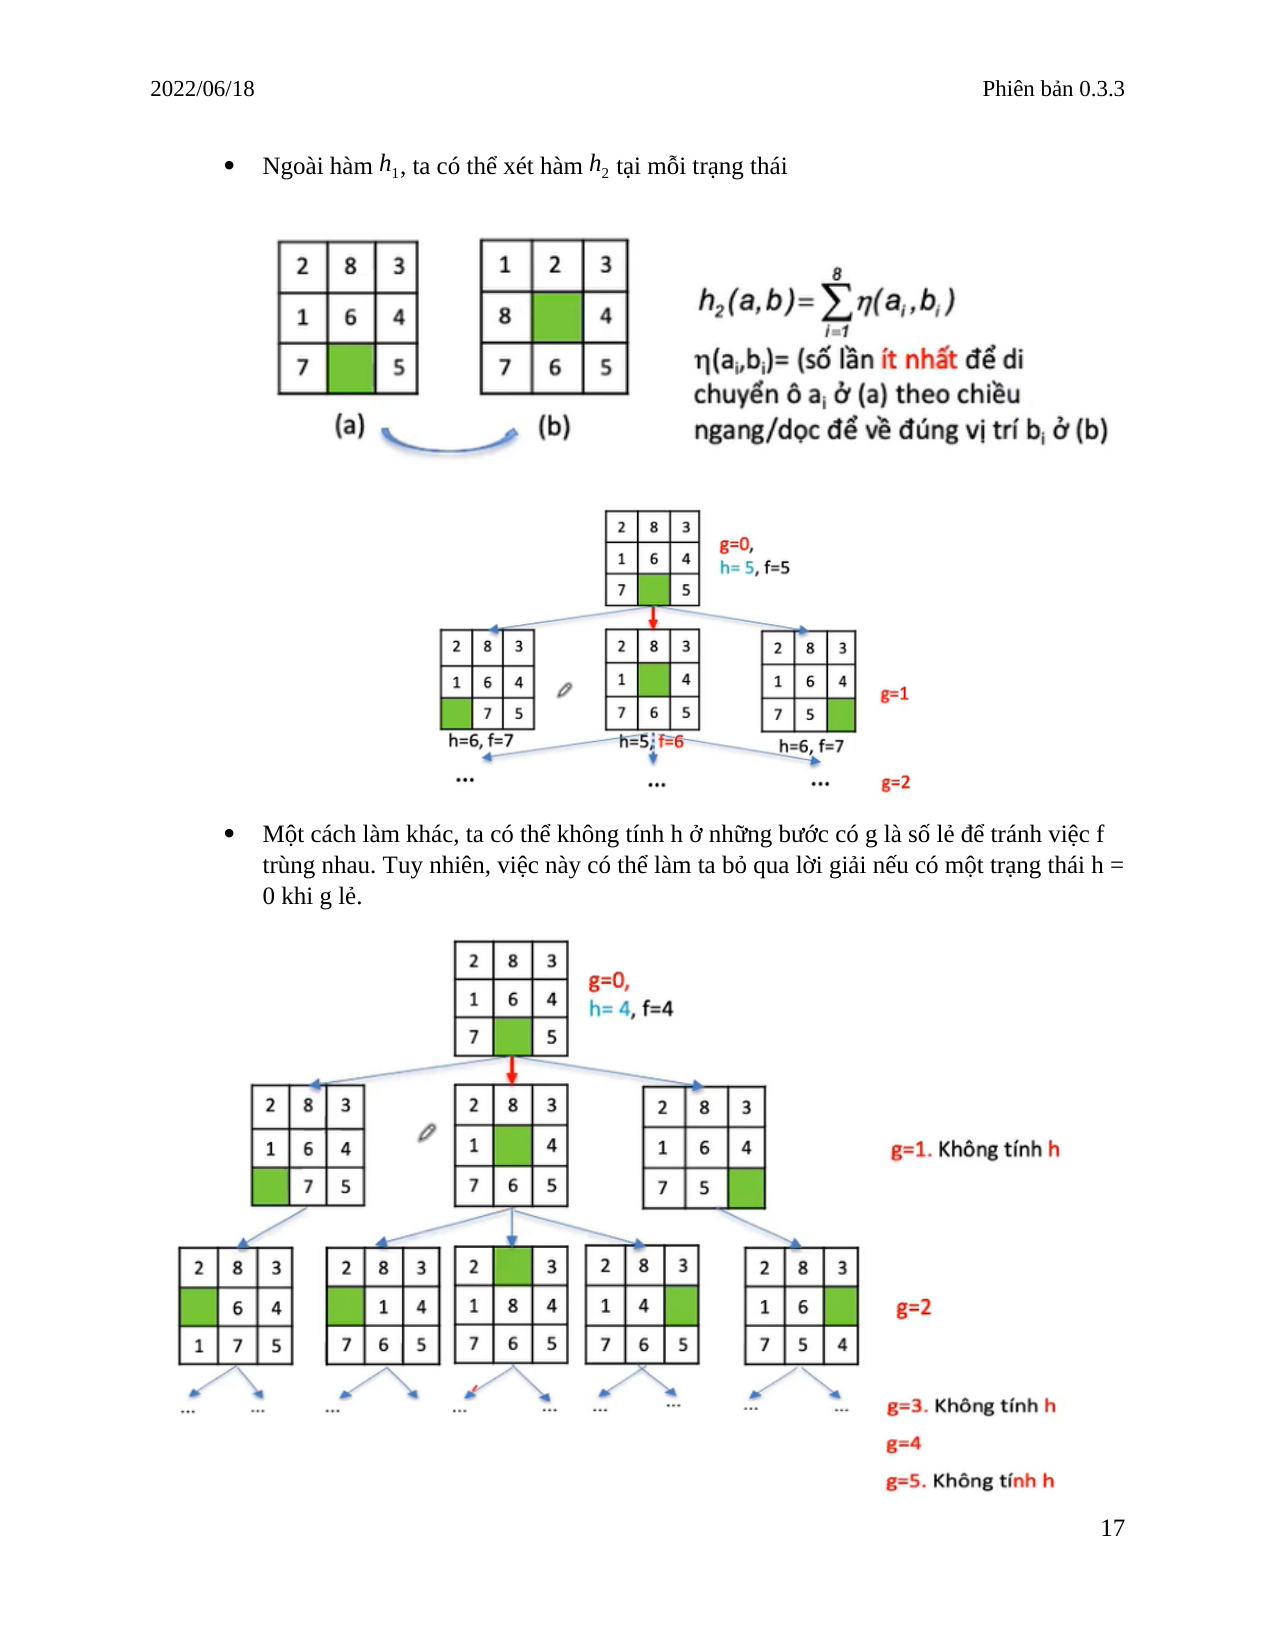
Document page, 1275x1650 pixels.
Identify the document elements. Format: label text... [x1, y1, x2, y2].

list Một cách làm khác, ta có thể không tính h ở những bước có g là số lẻ để tránh việc f trùng nhau. Tuy nhiên, việc này có thể làm ta bỏ qua lời giải nếu có một trạng thái h = 0 khi g lẻ. [225, 819, 1125, 910]
list Ngoài hàm , ta có thể xét hàm tại mỗi trạng thái [225, 150, 1125, 181]
picture [428, 503, 922, 800]
picture [150, 928, 1086, 1494]
picture [225, 202, 1116, 485]
